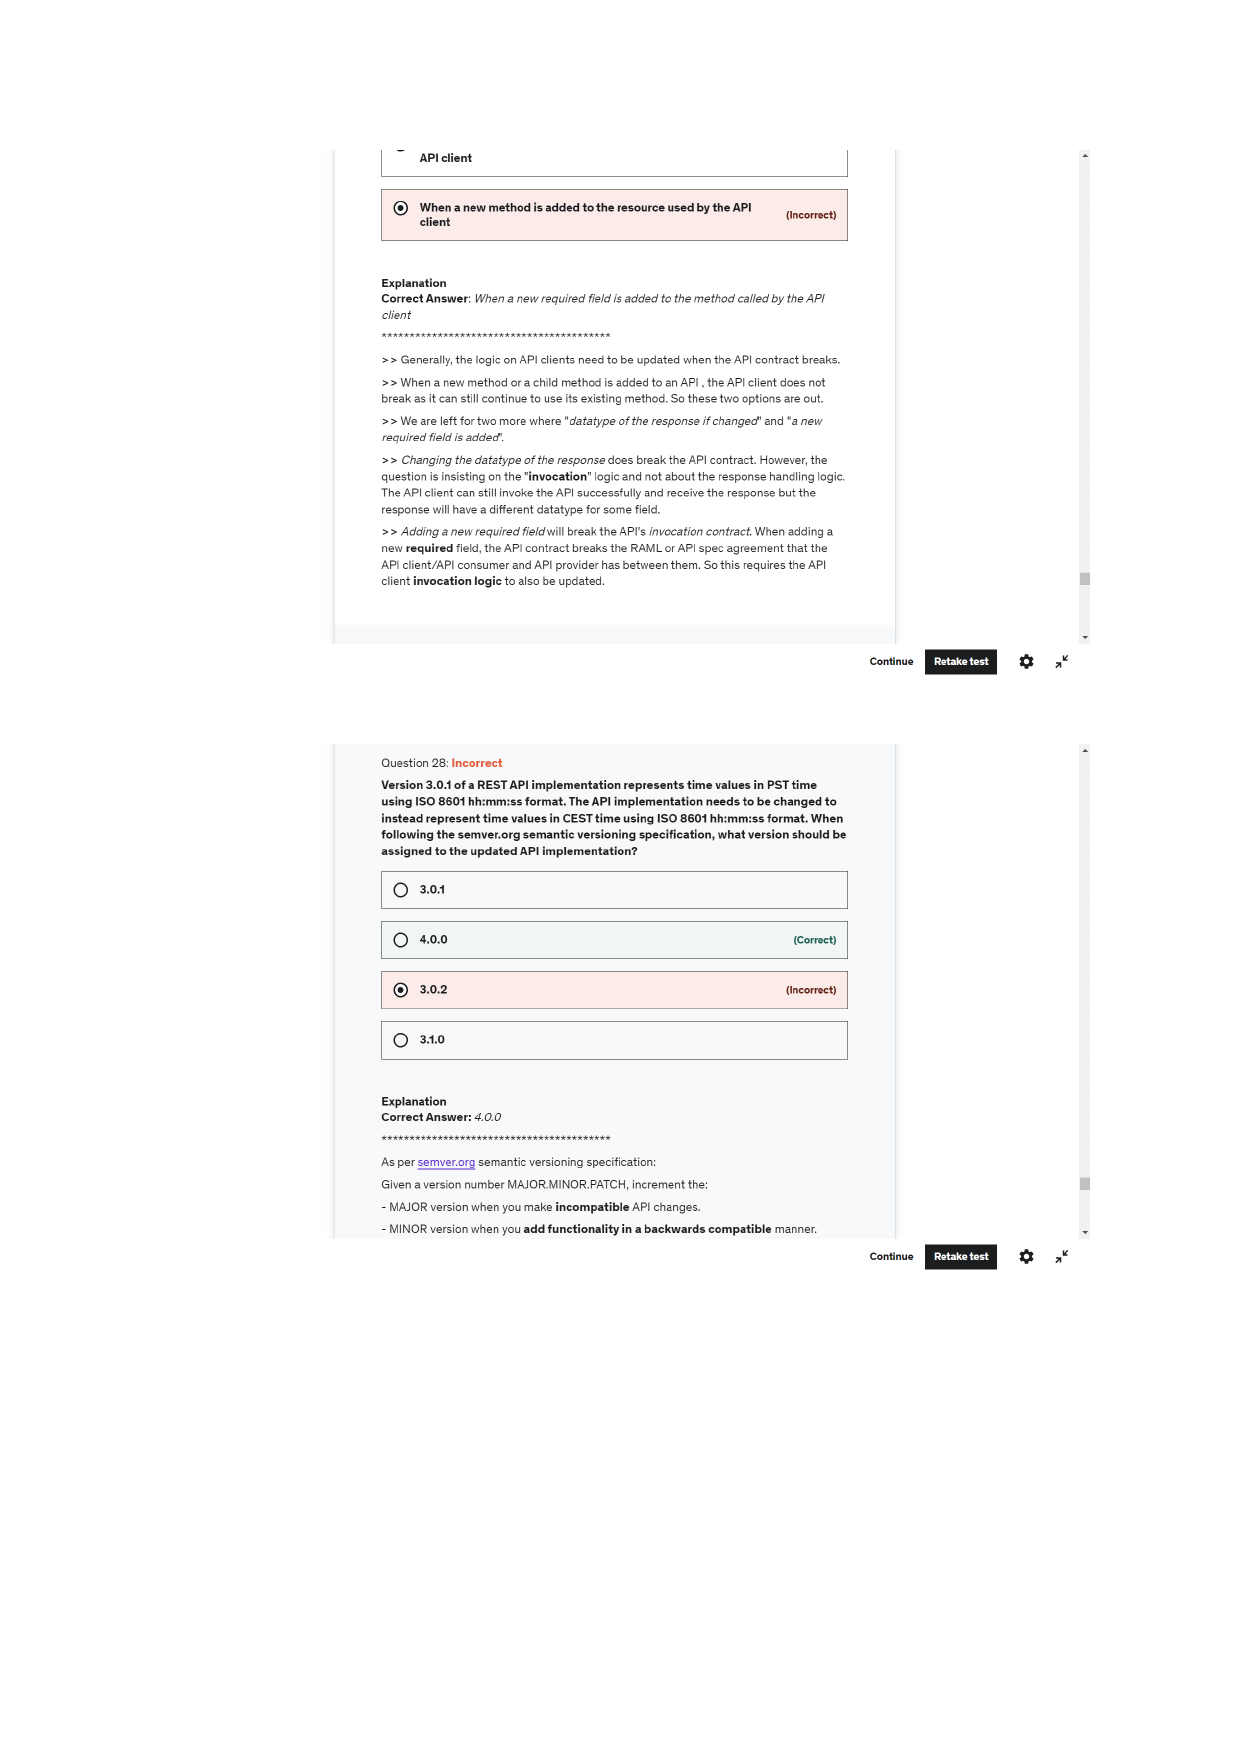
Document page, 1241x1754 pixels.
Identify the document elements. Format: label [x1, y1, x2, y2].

picture [150, 744, 1091, 1274]
picture [150, 150, 1091, 679]
